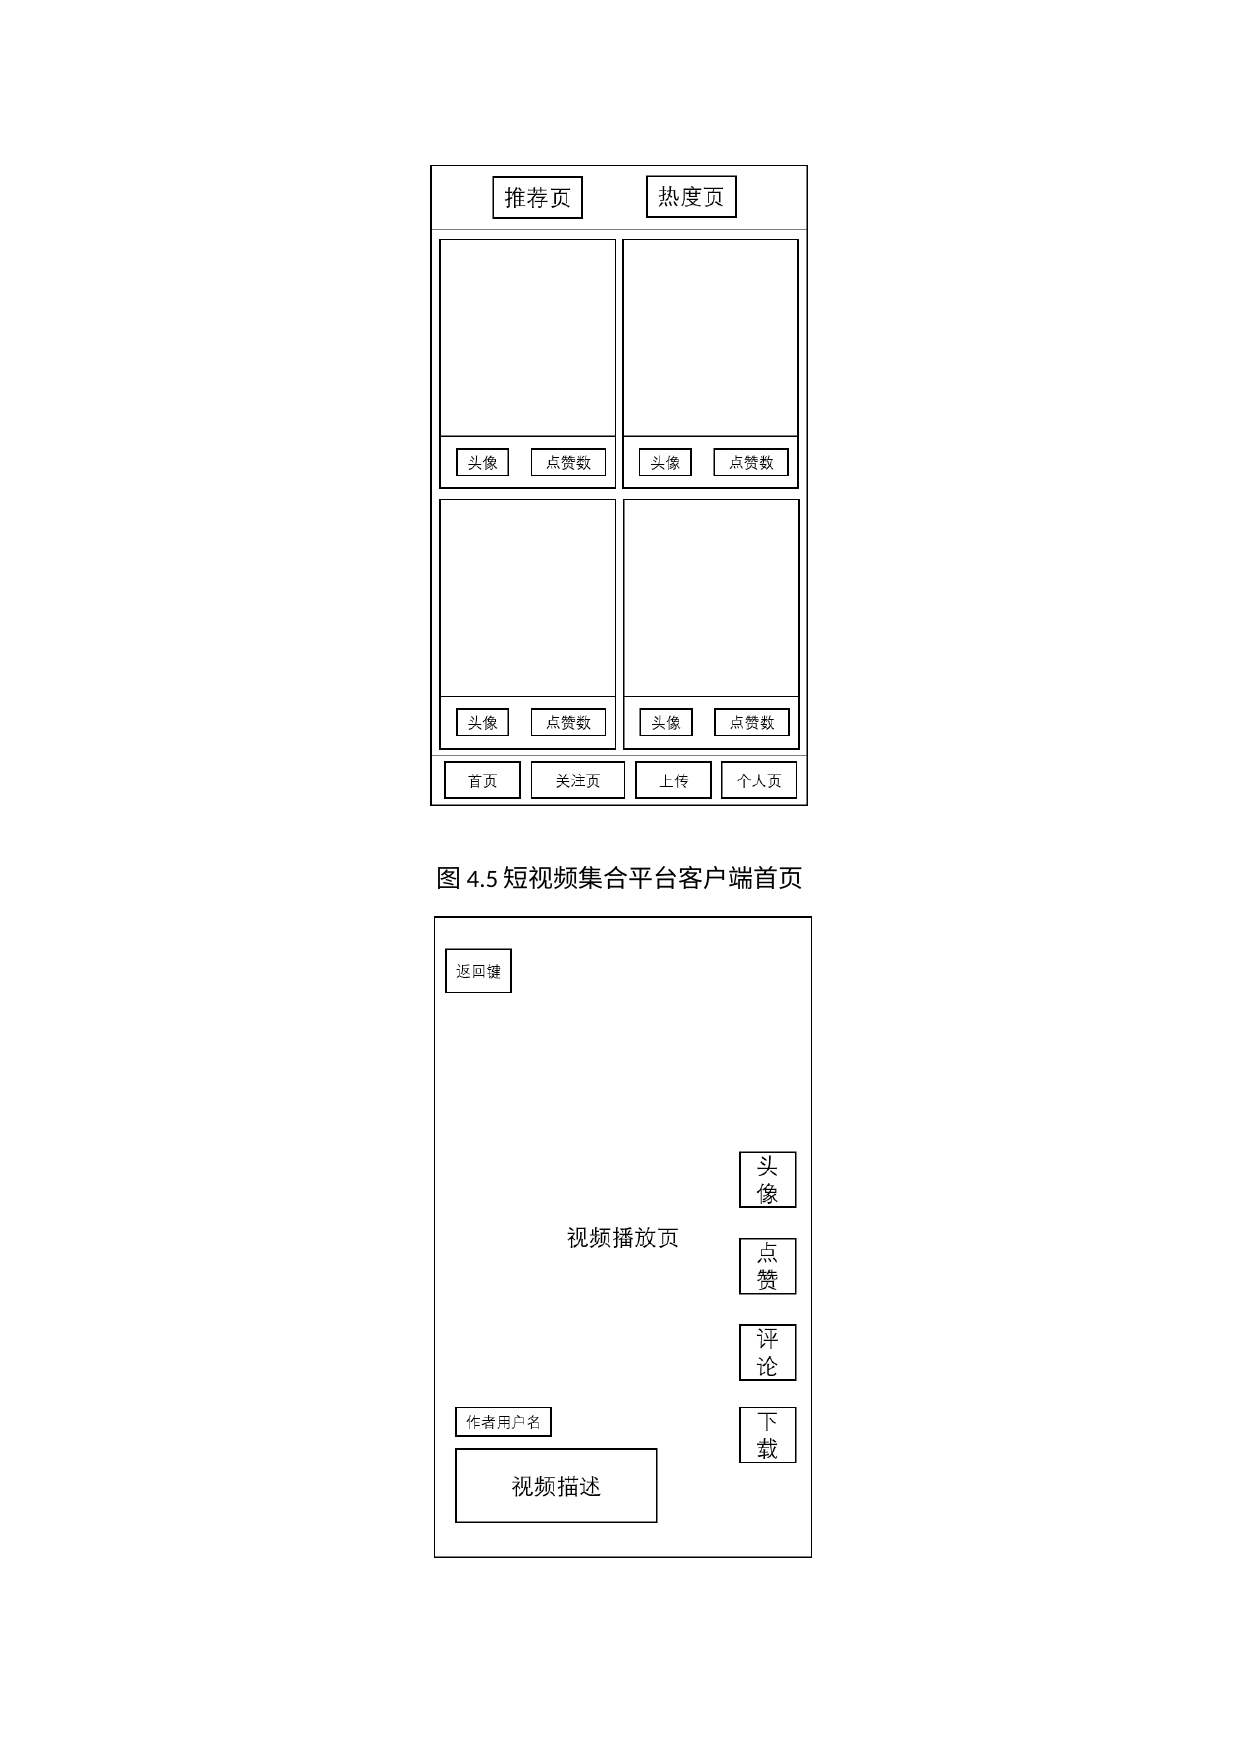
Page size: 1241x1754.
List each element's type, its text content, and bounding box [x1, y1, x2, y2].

picture [424, 162, 816, 814]
text 图4.5 短视频集合平台客户端首页 [187, 844, 1053, 909]
picture [420, 909, 821, 1566]
